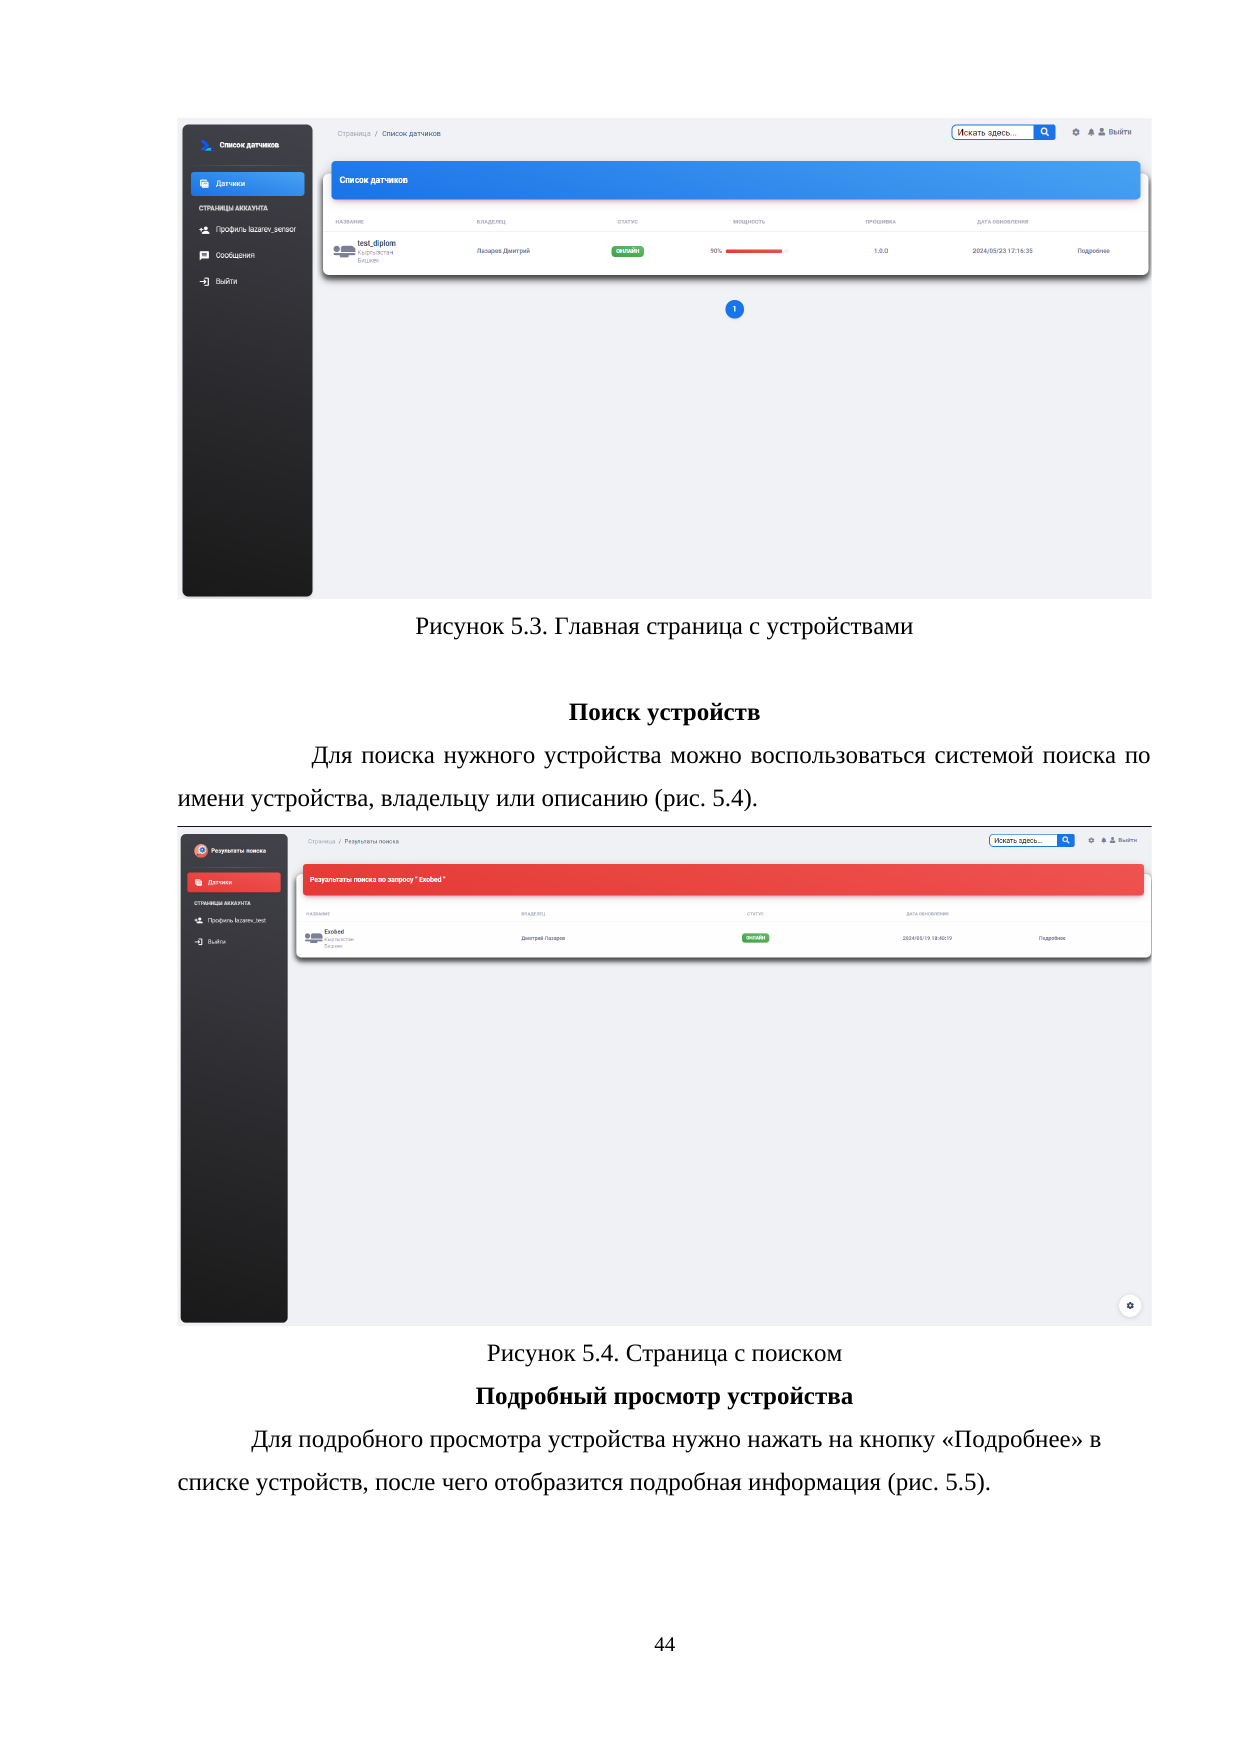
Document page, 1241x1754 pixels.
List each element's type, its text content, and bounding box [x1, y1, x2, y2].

text Рисунок 5.4. Страница с поиском [177, 1338, 1152, 1367]
text Подробный просмотр устройства [177, 1381, 1152, 1410]
text Для подробного просмотра устройства нужно нажать на кнопку «Подробнее» в списке устройств, после чего отобразится подробная информация (рис. 5.5). [177, 1424, 1152, 1496]
text Для поиска нужного устройства можно воспользоваться системой поиска по имени устройства, владельцу или описанию (рис. 5.4). [177, 740, 1152, 812]
picture [177, 826, 1152, 1326]
text Поиск устройств [177, 697, 1152, 726]
text Рисунок 5.3. Главная страница с устройствами [177, 611, 1152, 639]
picture [177, 118, 1152, 599]
